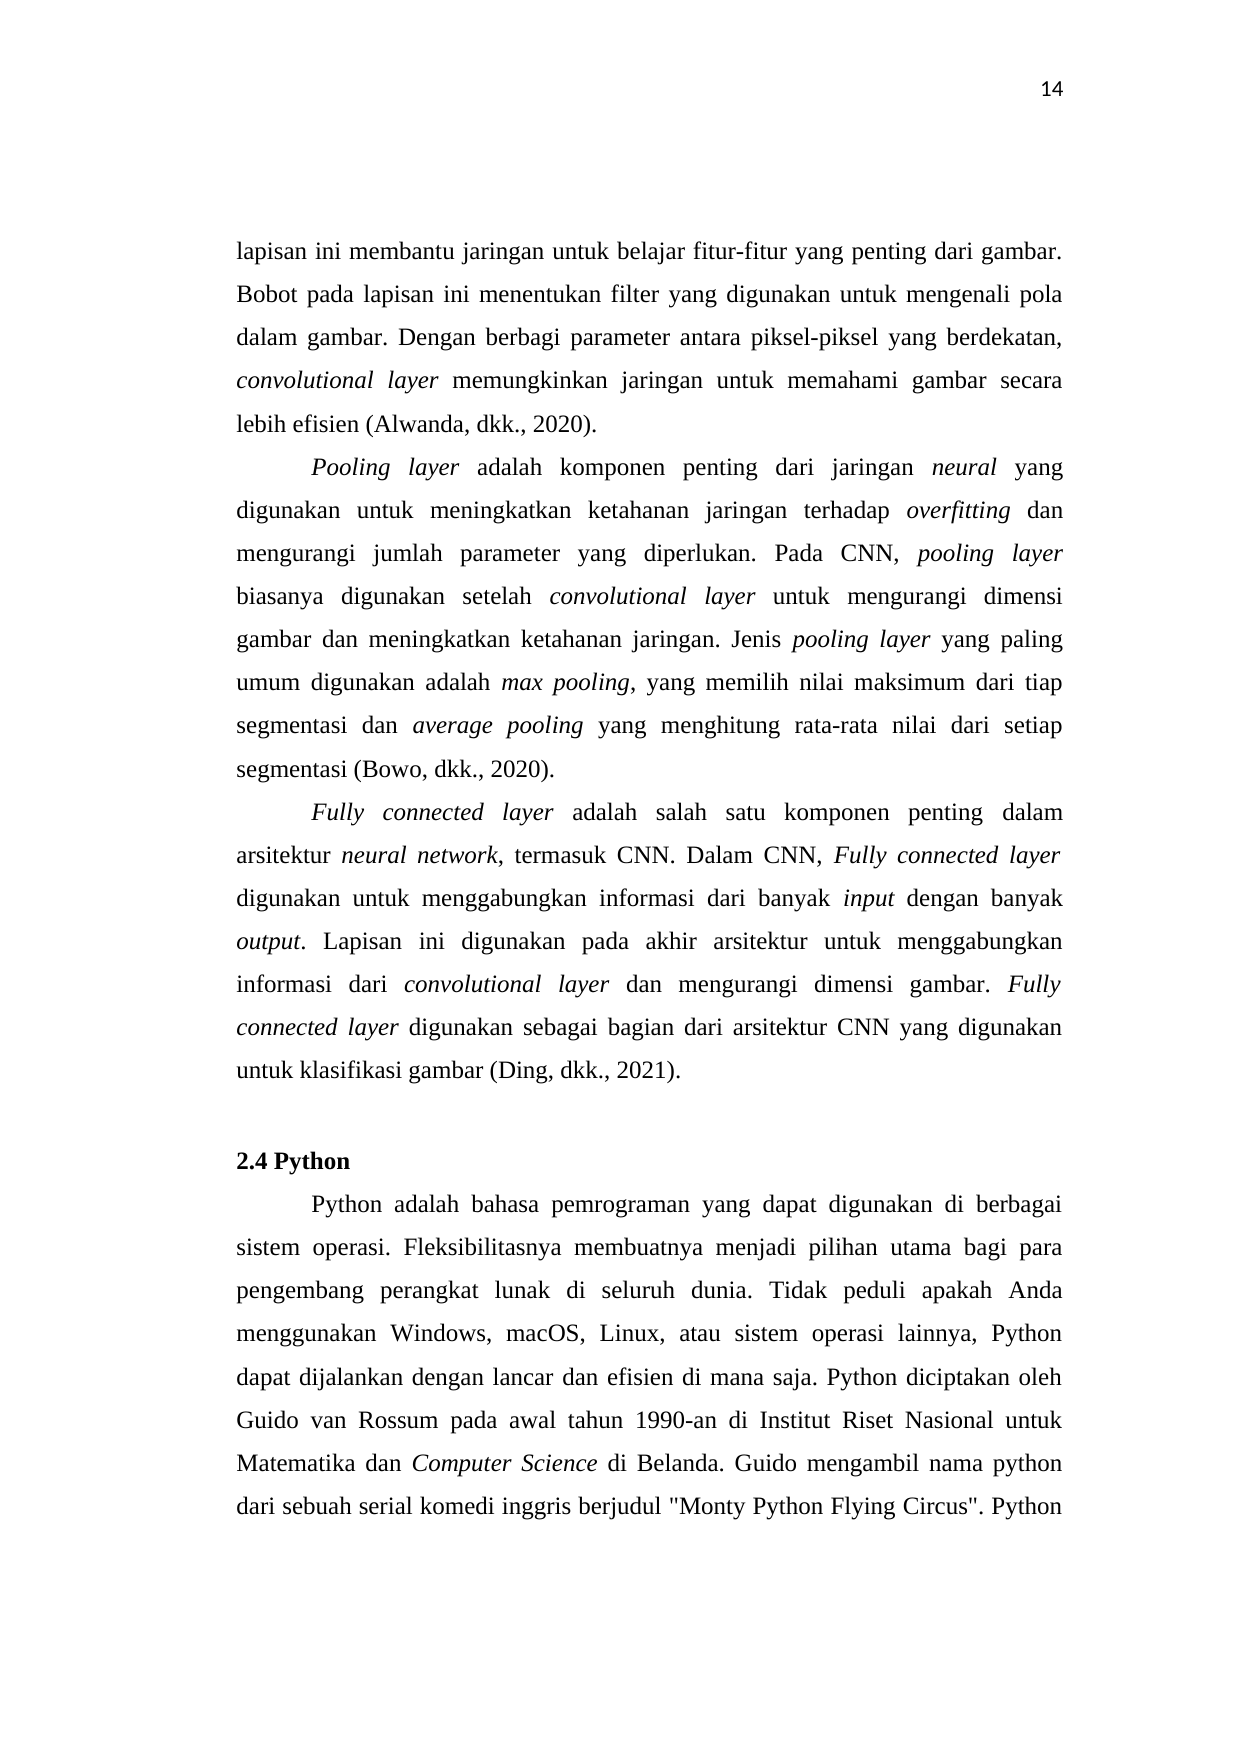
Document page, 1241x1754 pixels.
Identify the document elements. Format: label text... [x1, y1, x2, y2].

text Python [236, 1146, 1063, 1175]
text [236, 1189, 1063, 1520]
text Fully connected layer adalah salah satu komponen penting dalam arsitektur neural network, termasuk CNN. Dalam CNN, Fully connected layer digunakan untuk menggabungkan informasi dari banyak input dengan banyak output. Lapisan ini digunakan pada akhir arsitektur untuk menggabungkan informasi dari convolutional layer dan mengurangi dimensi gambar. Fully connected layer digunakan sebagai bagian dari arsitektur CNN yang digunakan untuk klasifikasi gambar (Ding, dkk., 2021). [236, 797, 1063, 1084]
text Pooling layer adalah komponen penting dari jaringan neural yang digunakan untuk meningkatkan ketahanan jaringan terhadap overfitting dan mengurangi jumlah parameter yang diperlukan. Pada CNN, pooling layer biasanya digunakan setelah convolutional layer untuk mengurangi dimensi gambar dan meningkatkan ketahanan jaringan. Jenis pooling layer yang paling umum digunakan adalah max pooling, yang memilih nilai maksimum dari tiap segmentasi dan average pooling yang menghitung rata-rata nilai dari setiap segmentasi (Bowo, dkk., 2020). [236, 452, 1063, 782]
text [236, 236, 1063, 437]
